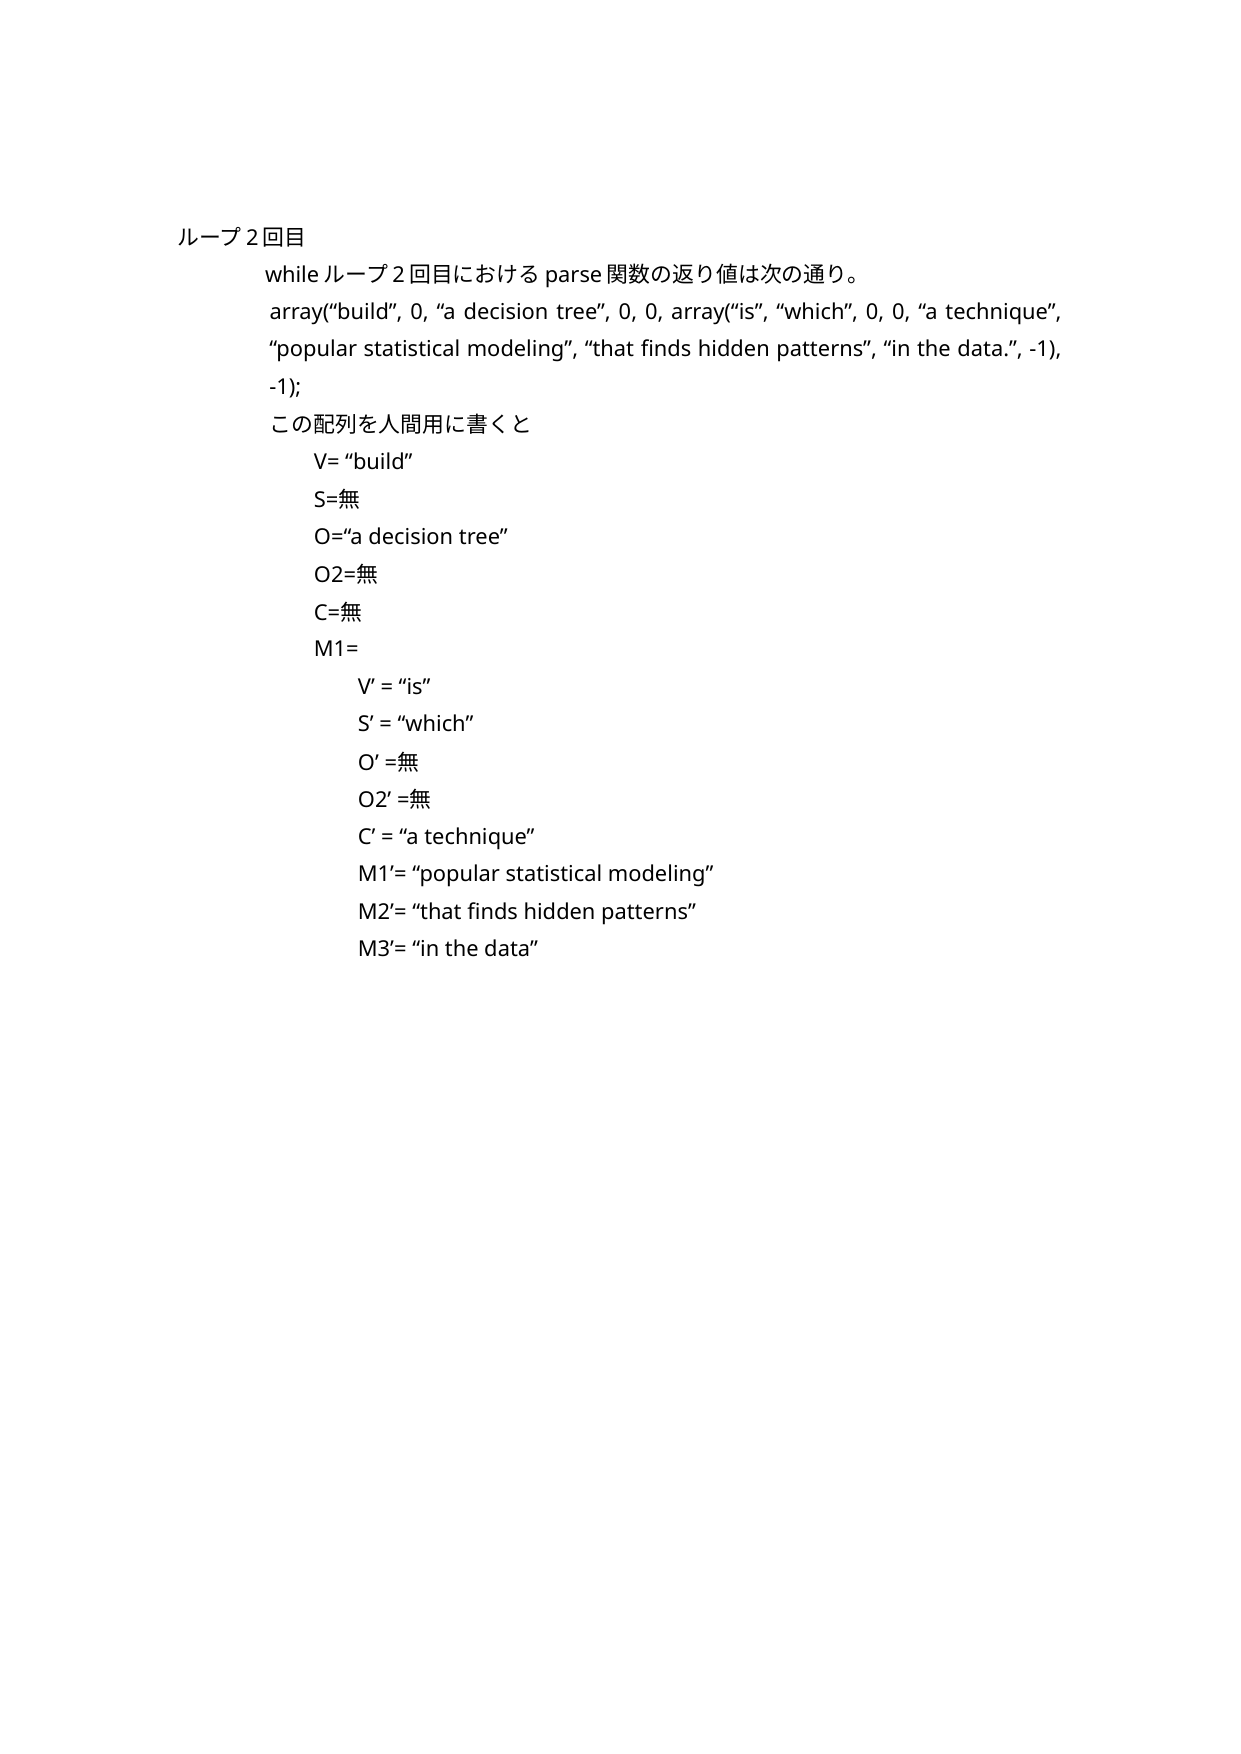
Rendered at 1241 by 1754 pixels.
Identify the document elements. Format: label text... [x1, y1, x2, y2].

text C=無 [313, 592, 1063, 629]
text S’ = “which” [358, 704, 1063, 742]
text S=無 [313, 479, 1063, 517]
text この配列を人間用に書くと [269, 404, 1063, 442]
text ループ2回目 [177, 217, 1063, 254]
text O2’ =無 C’ = “a technique” [358, 779, 1063, 854]
text O=“a decision tree” [313, 517, 1063, 554]
text whileループ2回目におけるparse関数の返り値は次の通り。 [177, 254, 1063, 292]
text O’ =無 [358, 742, 1063, 779]
text V= “build” [313, 442, 1063, 479]
text M3’= “in the data” [358, 929, 1063, 967]
text M1= [313, 629, 1063, 667]
text M2’= “that finds hidden patterns” [358, 892, 1063, 929]
text V’ = “is” [358, 667, 1063, 704]
text O2=無 [313, 554, 1063, 592]
text array(“build”, 0, “a decision tree”, 0, 0, array(“is”, “which”, 0, 0, “a technique”, “popular statistical modeling”, “that finds hidden patterns”, “in the data.”, -1), -1); [269, 292, 1063, 404]
text M1’= “popular statistical modeling” [358, 854, 1063, 892]
